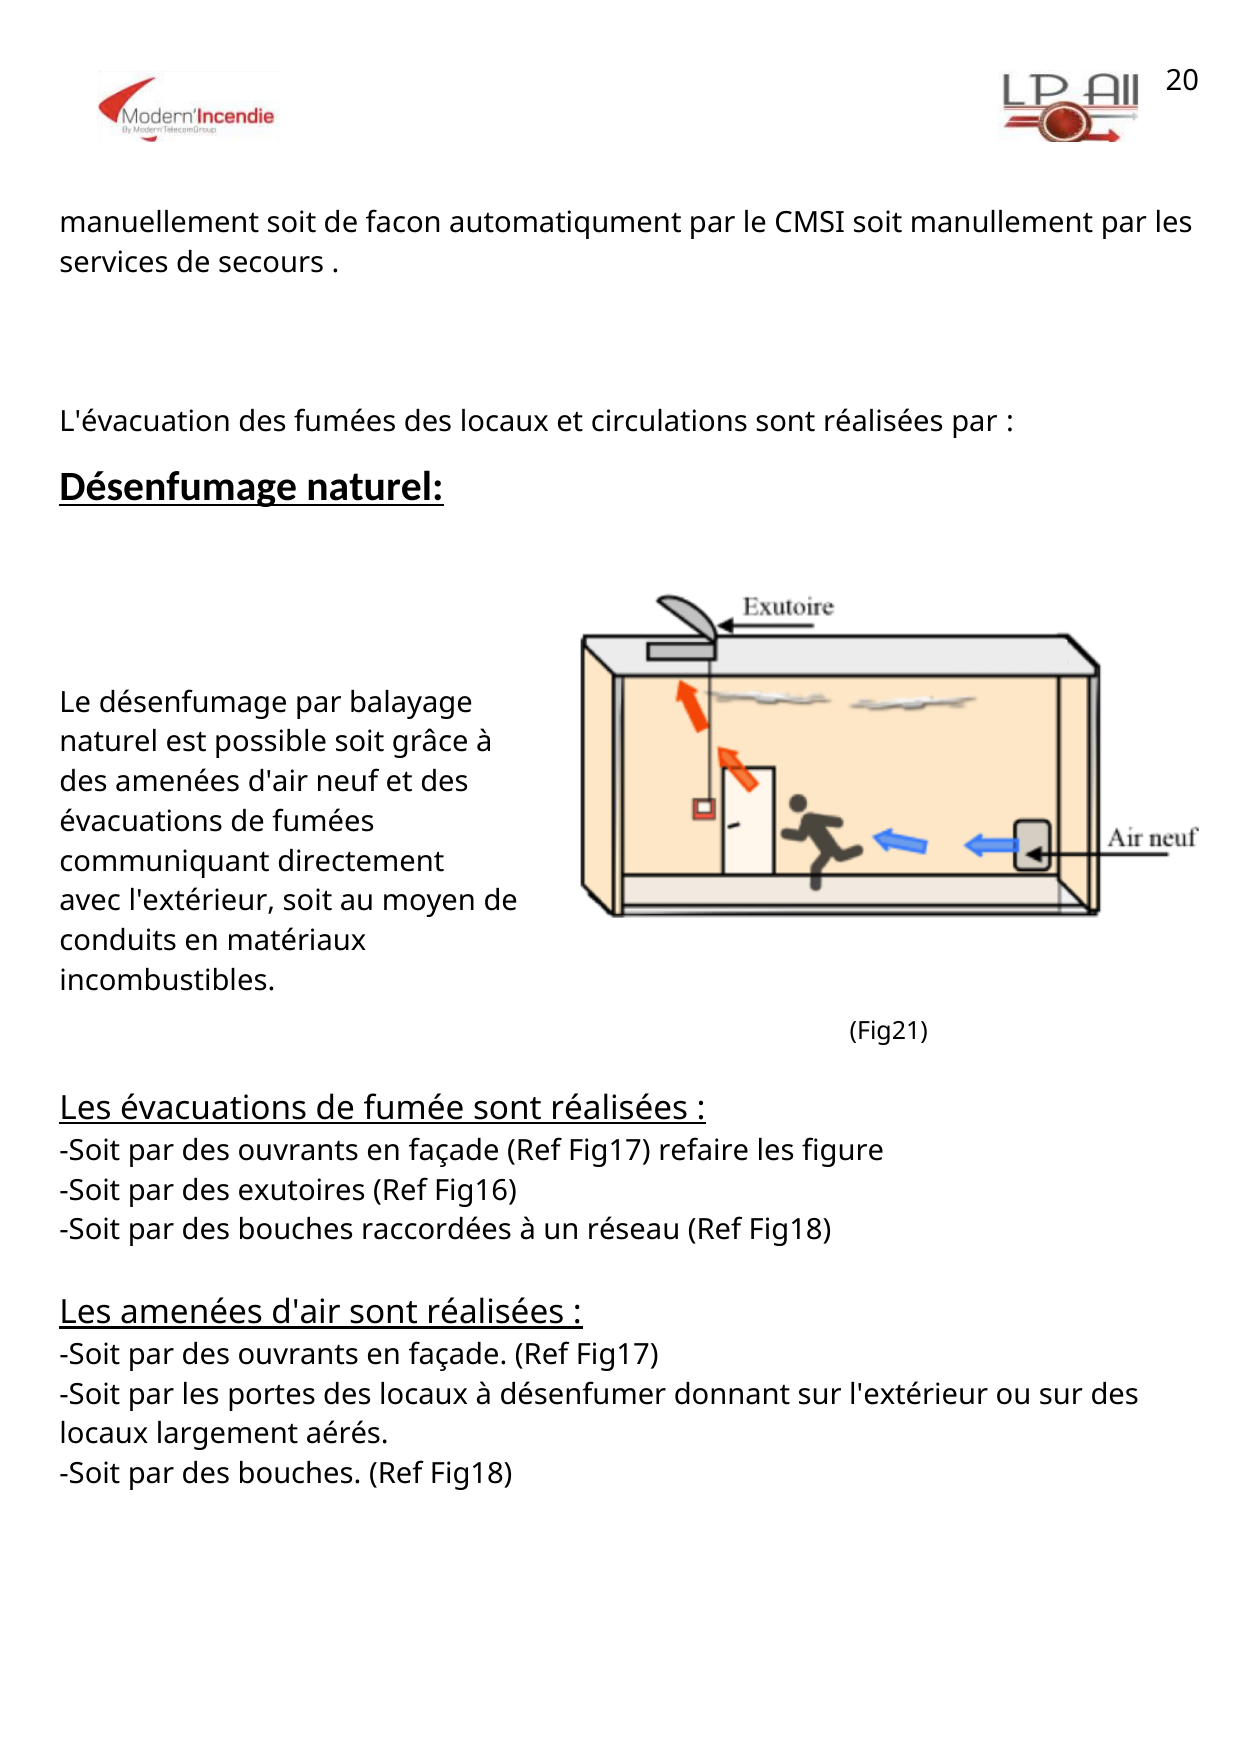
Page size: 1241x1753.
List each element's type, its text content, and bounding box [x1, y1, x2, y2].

text -Soit par les portes des locaux à désenfumer donnant sur l'extérieur ou sur des locaux largement aérés. [59, 1373, 1197, 1452]
text -Soit par des ouvrants en façade. (Ref Fig17) [59, 1333, 1197, 1373]
text -Soit par des bouches. (Ref Fig18) [59, 1452, 1197, 1492]
picture [549, 578, 1206, 937]
text -Soit par des ouvrants en façade (Ref Fig17) refaire les figure [59, 1129, 1197, 1169]
text Le désenfumage par balayage naturel est possible soit grâce à des amenées d'air neuf et des évacuations de fumées communiquant directement avec l'extérieur, soit au moyen de conduits en matériaux incombustibles. [59, 681, 1197, 998]
subtitle Désenfumage naturel: [59, 460, 1197, 511]
picture [996, 70, 1139, 141]
text Les amenées d'air sont réalisées : [59, 1288, 1197, 1333]
text Les évacuations de fumée sont réalisées : [59, 1084, 1197, 1129]
text -Soit par des exutoires (Ref Fig16) [59, 1169, 1197, 1208]
text -Soit par des bouches raccordées à un réseau (Ref Fig18) [59, 1208, 1197, 1248]
text L'évacuation des fumées des locaux et circulations sont réalisées par : [59, 400, 1197, 439]
picture [96, 70, 280, 141]
